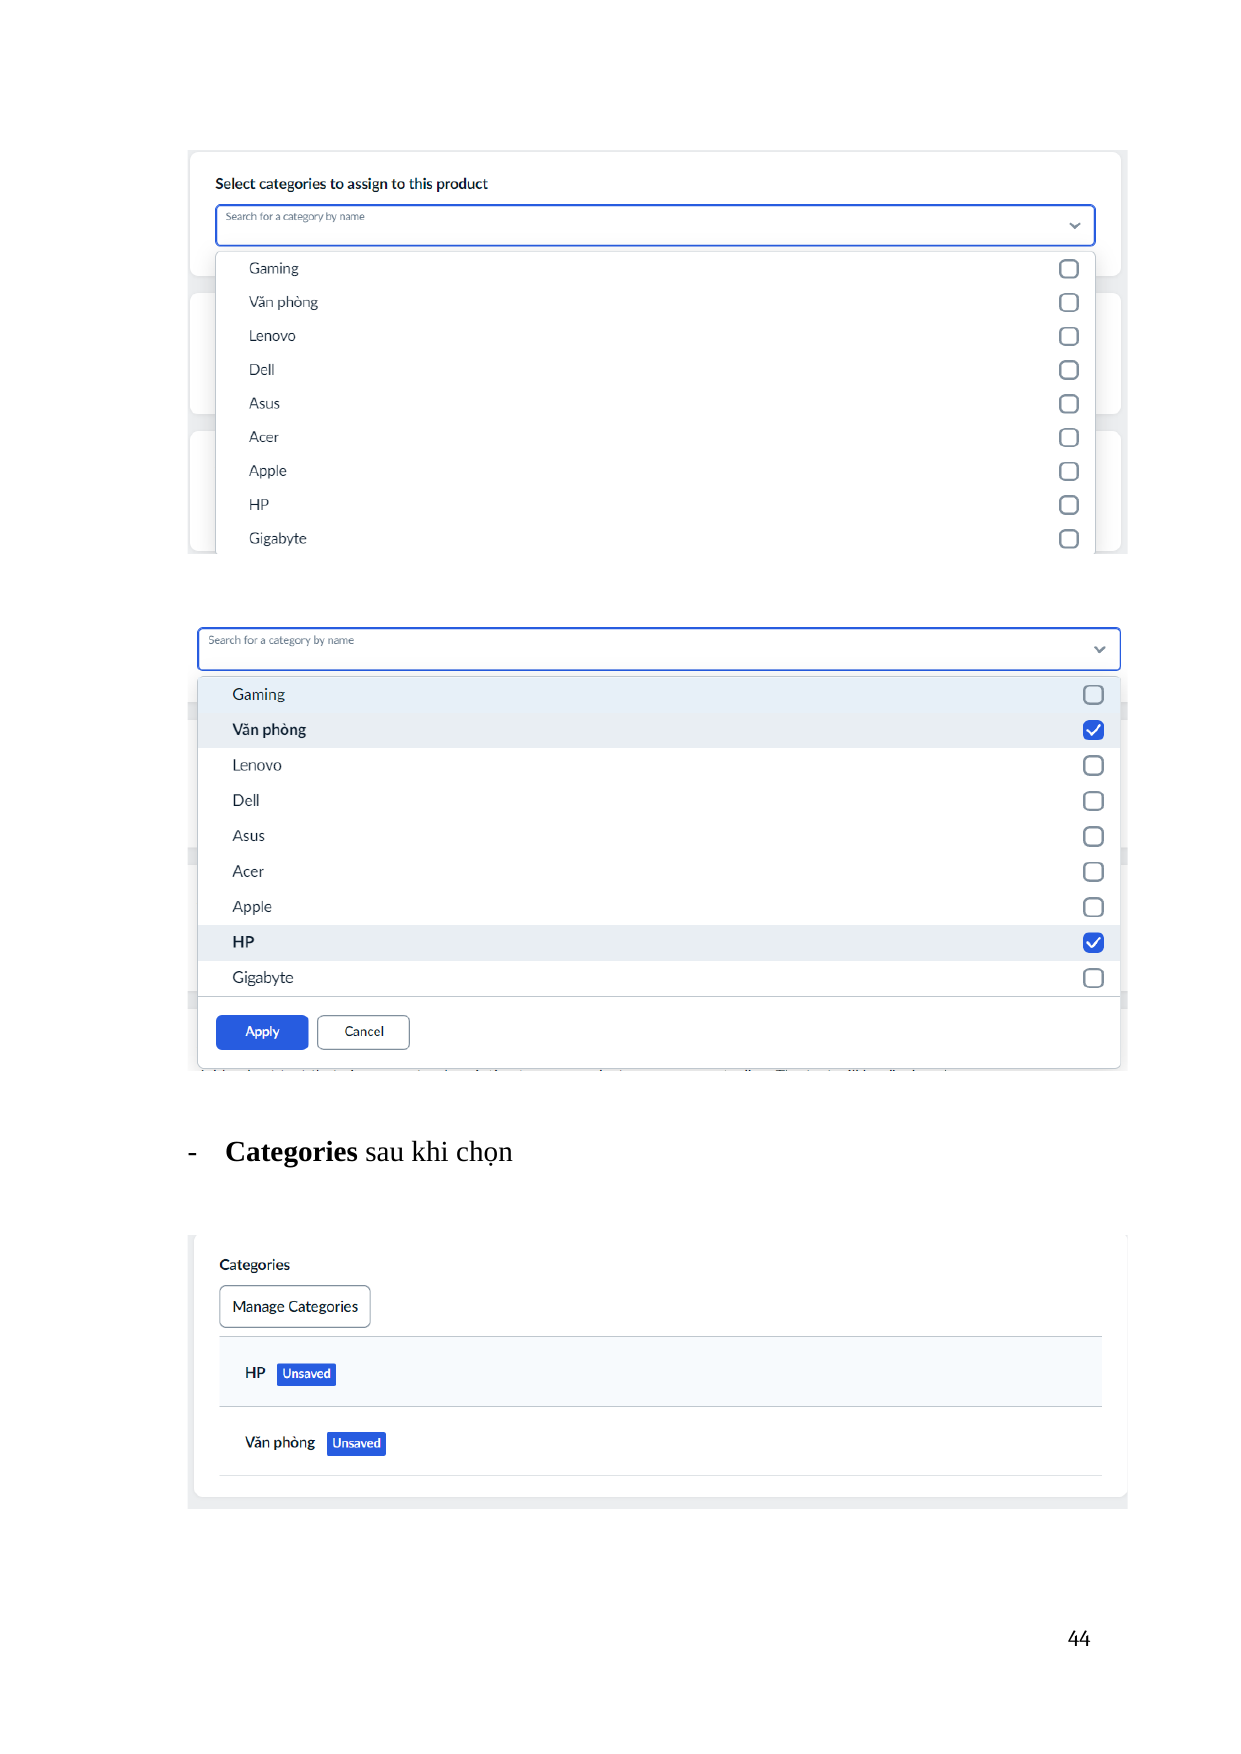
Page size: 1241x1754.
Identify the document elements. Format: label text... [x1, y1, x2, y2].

picture [187, 617, 1128, 1071]
picture [187, 150, 1128, 554]
picture [187, 1235, 1128, 1509]
list Categories sau khi chọn [187, 1134, 1090, 1168]
